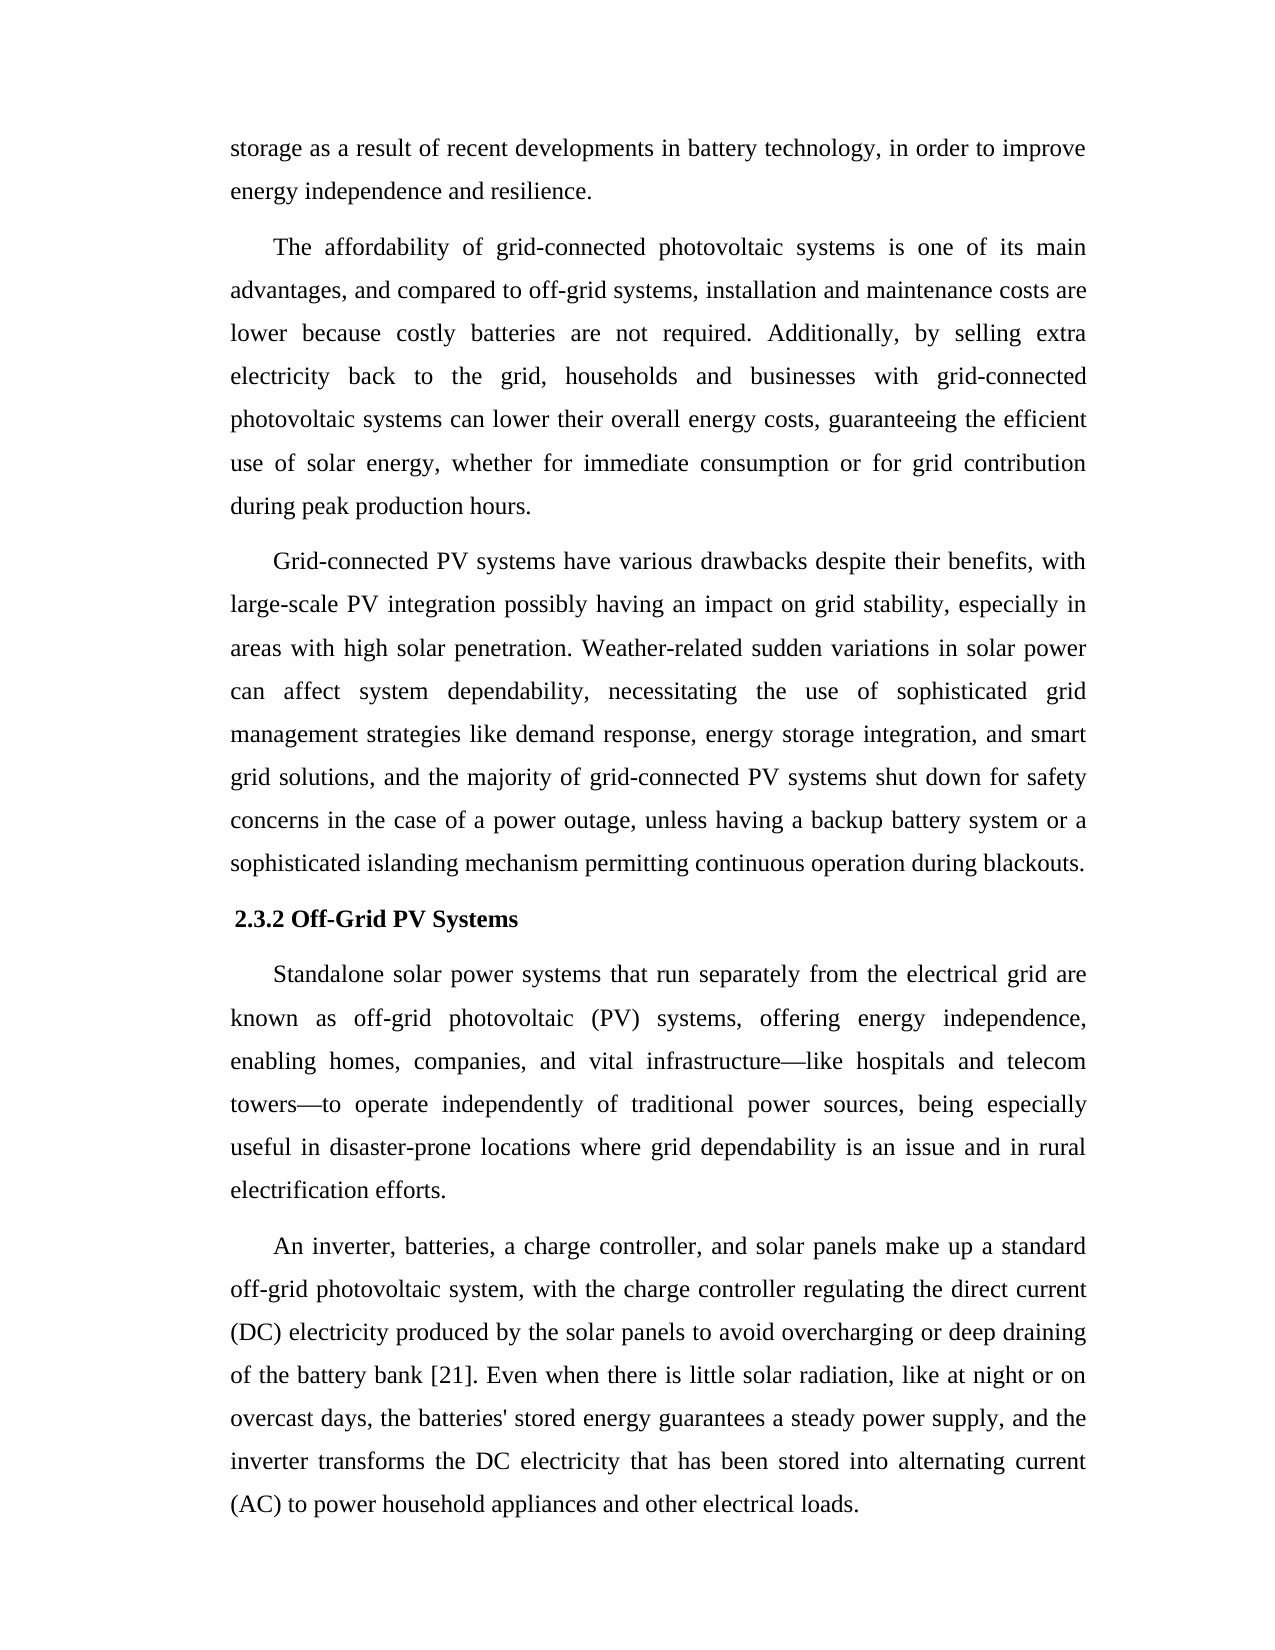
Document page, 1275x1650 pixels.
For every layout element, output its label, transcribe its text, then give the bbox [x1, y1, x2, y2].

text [230, 133, 1087, 205]
text An inverter, batteries, a charge controller, and solar panels make up a standard off-grid photovoltaic system, with the charge controller regulating the direct current (DC) electricity produced by the solar panels to avoid overcharging or deep draining of the battery bank [21]. Even when there is little solar radiation, like at night or on overcast days, the batteries' stored energy guarantees a steady power supply, and the inverter transforms the DC electricity that has been stored into alternating current (AC) to power household appliances and other electrical loads. [230, 1231, 1087, 1518]
subtitle 2.3.2 Off-Grid PV Systems [234, 904, 1087, 933]
text The affordability of grid-connected photovoltaic systems is one of its main advantages, and compared to off-grid systems, installation and maintenance costs are lower because costly batteries are not required. Additionally, by selling extra electricity back to the grid, households and businesses with grid-connected photovoltaic systems can lower their overall energy costs, guaranteeing the efficient use of solar energy, whether for immediate consumption or for grid contribution during peak production hours. [230, 232, 1087, 519]
text Standalone solar power systems that run separately from the electrical grid are known as off-grid photovoltaic (PV) systems, offering energy independence, enabling homes, companies, and vital infrastructure—like hospitals and telecom towers—to operate independently of traditional power sources, being especially useful in disaster-prone locations where grid dependability is an issue and in rural electrification efforts. [230, 959, 1087, 1204]
text Grid-connected PV systems have various drawbacks despite their benefits, with large-scale PV integration possibly having an impact on grid stability, especially in areas with high solar penetration. Weather-related sudden variations in solar power can affect system dependability, necessitating the use of sophisticated grid management strategies like demand response, energy storage integration, and smart grid solutions, and the majority of grid-connected PV systems shut down for safety concerns in the case of a power outage, unless having a backup battery system or a sophisticated islanding mechanism permitting continuous operation during blackouts. [230, 546, 1087, 877]
